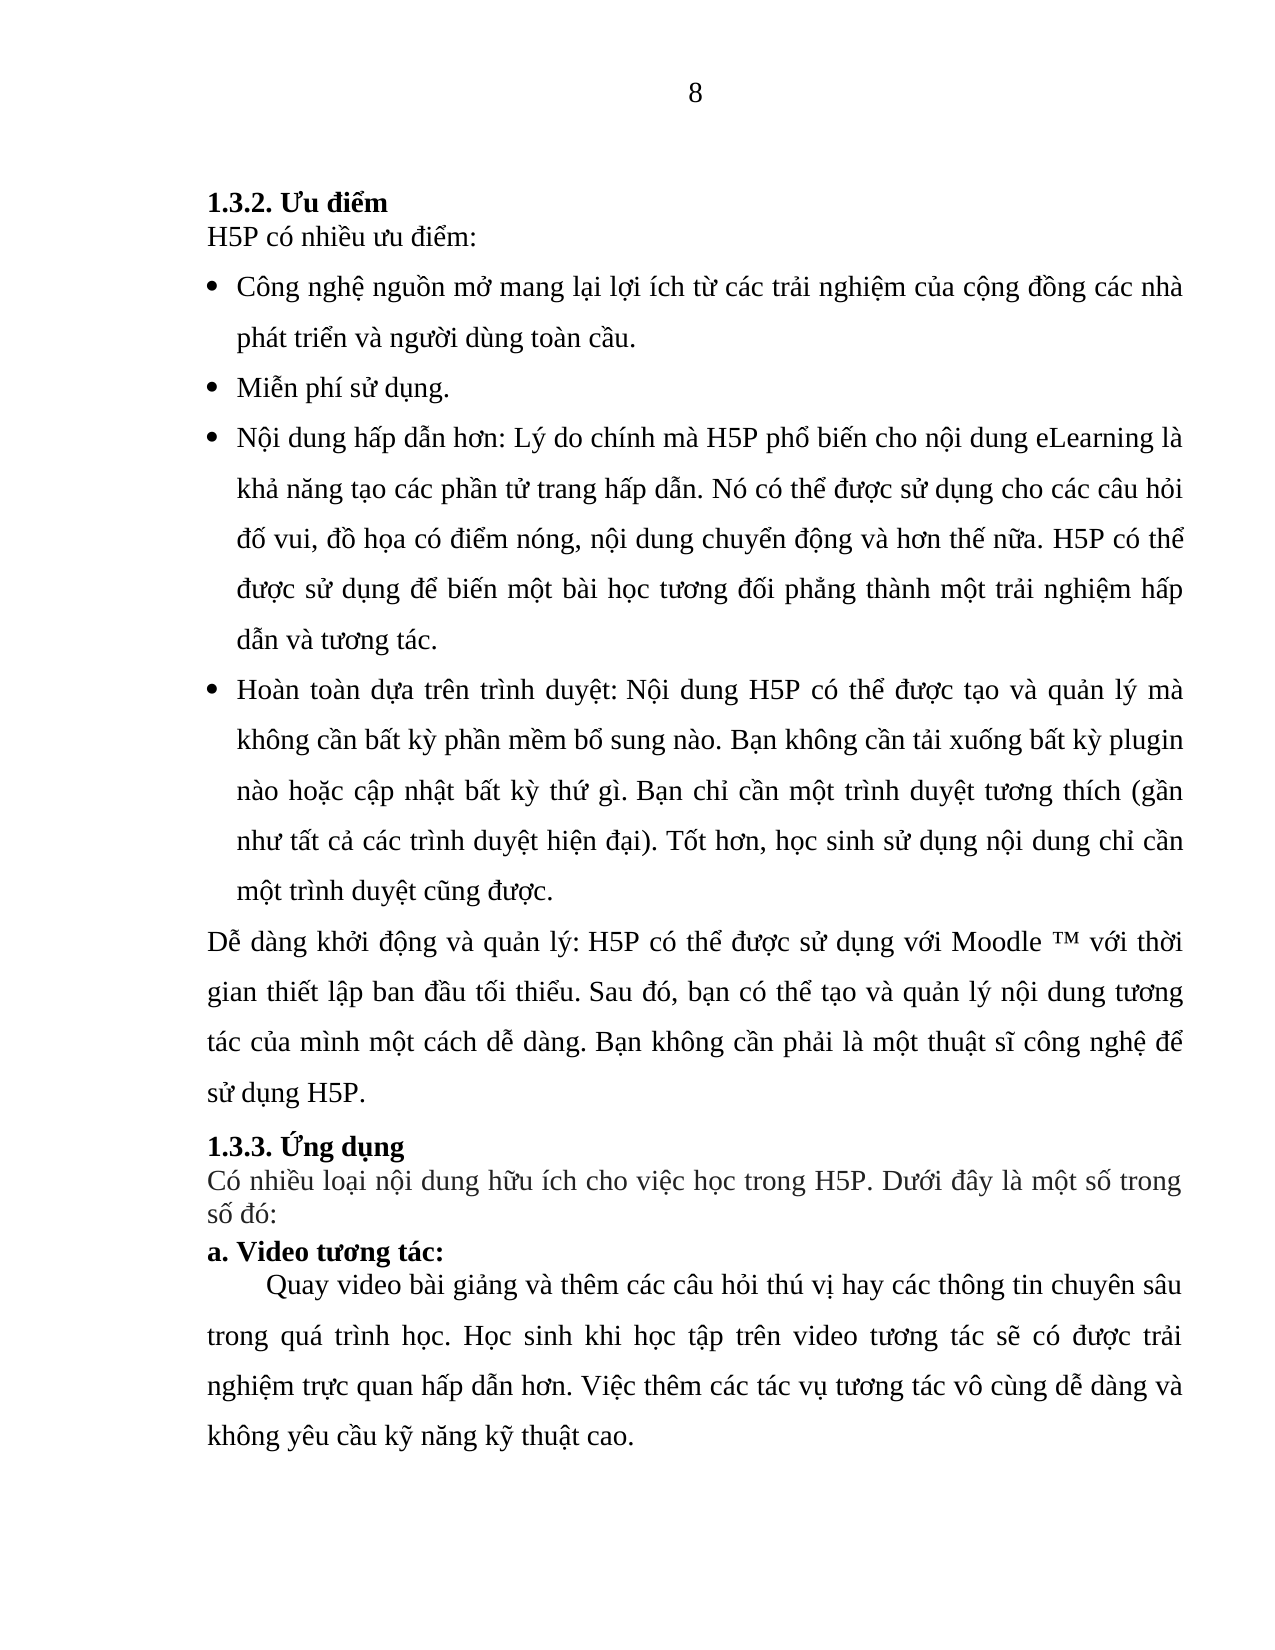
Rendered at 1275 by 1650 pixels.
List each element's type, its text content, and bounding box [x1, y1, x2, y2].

list Miễn phí sử dụng. [207, 370, 1184, 404]
text Có nhiều loại nội dung hữu ích cho việc học trong H5P. Dưới đây là một số trong số đó: [207, 1163, 1184, 1230]
subtitle a. Video tương tác: [207, 1234, 1184, 1267]
list Công nghệ nguồn mở mang lại lợi ích từ các trải nghiệm của cộng đồng các nhà phát triển và người dùng toàn cầu. [207, 269, 1184, 353]
list Nội dung hấp dẫn hơn: Lý do chính mà H5P phổ biến cho nội dung eLearning là khả năng tạo các phần tử trang hấp dẫn. Nó có thể được sử dụng cho các câu hỏi đố vui, đồ họa có điểm nóng, nội dung chuyển động và hơn thế nữa. H5P có thể được sử dụng để biến một bài học tương đối phẳng thành một trải nghiệm hấp dẫn và tương tác. [207, 420, 1184, 655]
subtitle 1.3.2. Ưu điểm [207, 185, 1184, 219]
text H5P có nhiều ưu điểm: [207, 219, 1184, 252]
list Hoàn toàn dựa trên trình duyệt: Nội dung H5P có thể được tạo và quản lý mà không cần bất kỳ phần mềm bổ sung nào. Bạn không cần tải xuống bất kỳ plugin nào hoặc cập nhật bất kỳ thứ gì. Bạn chỉ cần một trình duyệt tương thích (gần như tất cả các trình duyệt hiện đại). Tốt hơn, học sinh sử dụng nội dung chỉ cần một trình duyệt cũng được. [207, 672, 1184, 907]
text Quay video bài giảng và thêm các câu hỏi thú vị hay các thông tin chuyên sâu trong quá trình học. Học sinh khi học tập trên video tương tác sẽ có được trải nghiệm trực quan hấp dẫn hơn. Việc thêm các tác vụ tương tác vô cùng dễ dàng và không yêu cầu kỹ năng kỹ thuật cao. [207, 1267, 1184, 1452]
subtitle 1.3.3. Ứng dụng [207, 1129, 1184, 1163]
text Dễ dàng khởi động và quản lý: H5P có thể được sử dụng với Moodle ™ với thời gian thiết lập ban đầu tối thiểu. Sau đó, bạn có thể tạo và quản lý nội dung tương tác của mình một cách dễ dàng. Bạn không cần phải là một thuật sĩ công nghệ để sử dụng H5P. [207, 924, 1184, 1108]
